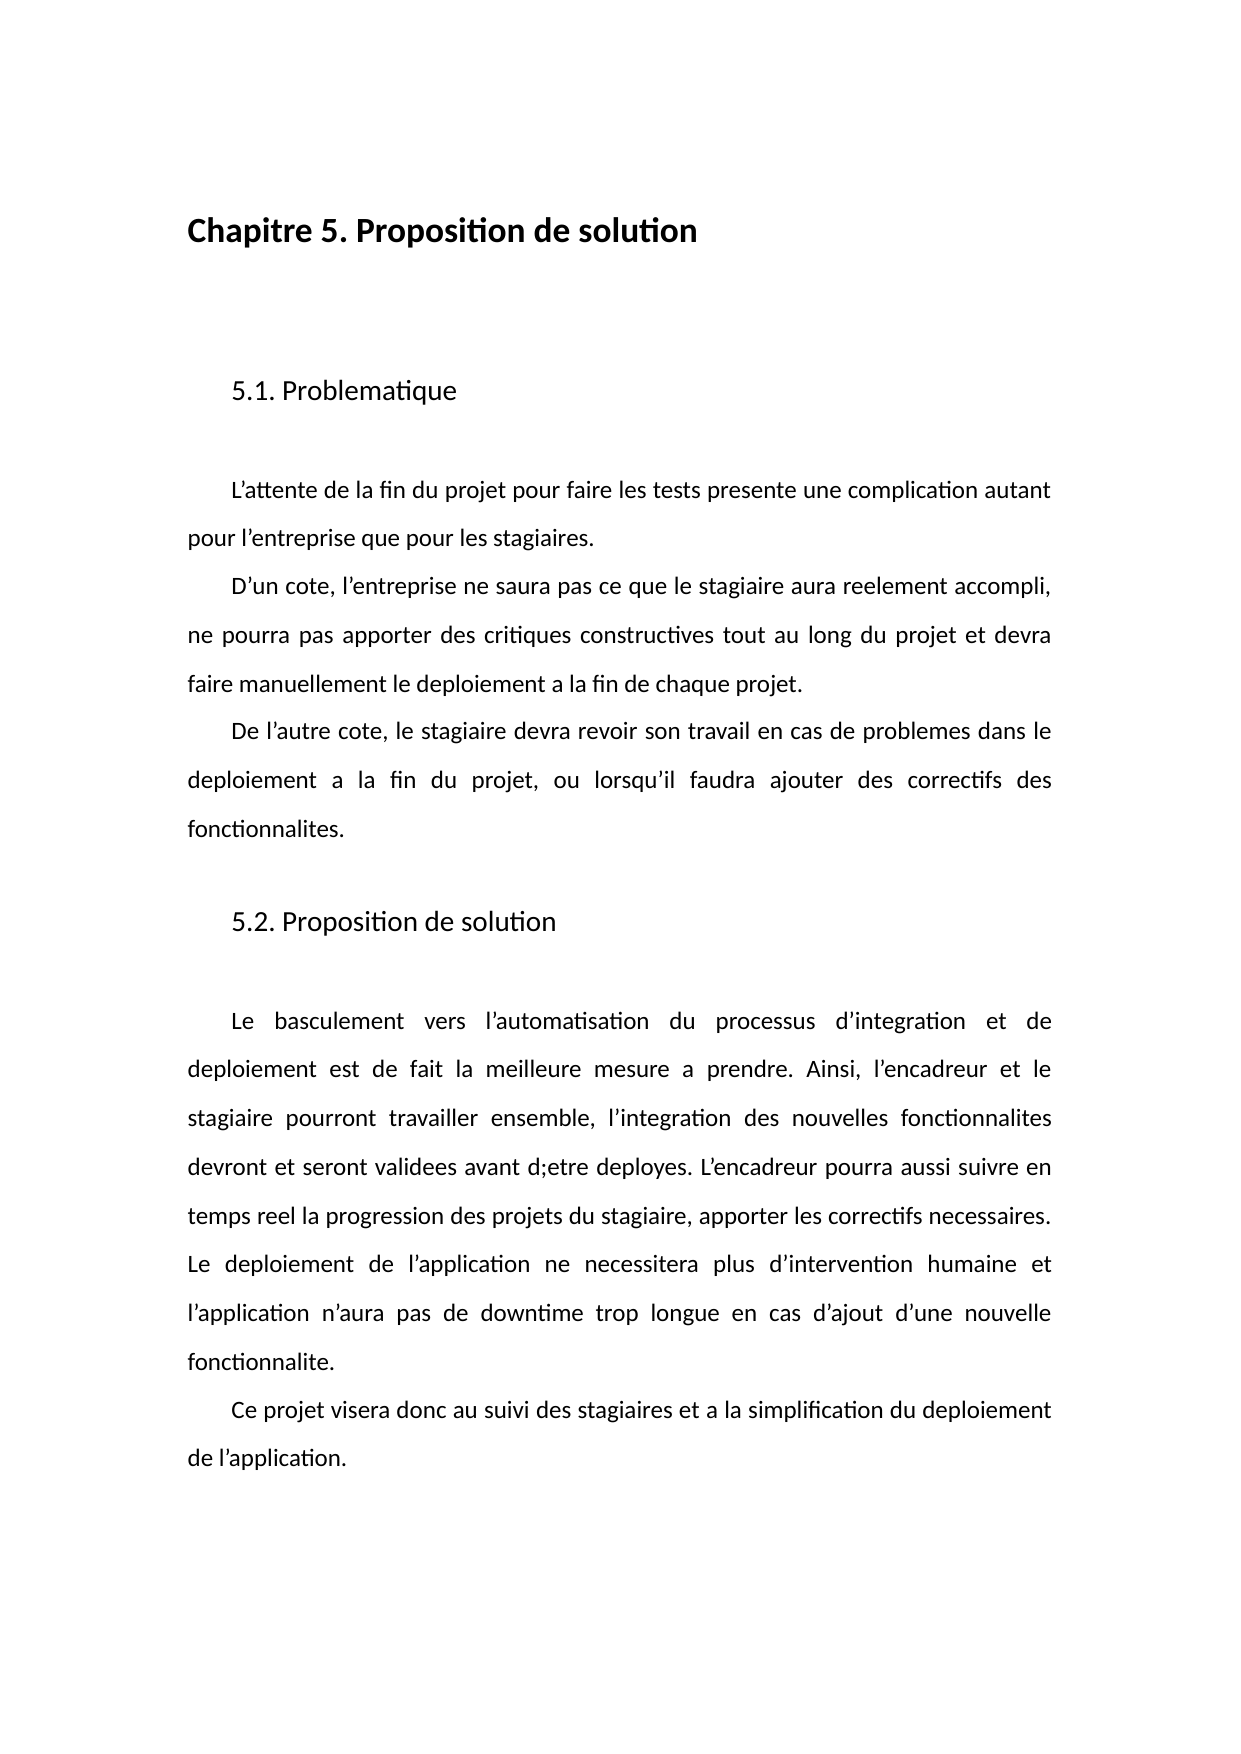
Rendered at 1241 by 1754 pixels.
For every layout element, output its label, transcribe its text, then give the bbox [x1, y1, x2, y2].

subtitle Chapitre 5. Proposition de solution [187, 197, 1053, 262]
text Ce projet visera donc au suivi des stagiaires et a la simplification du deploiement de l’application. [187, 1393, 1053, 1474]
text D’un cote, l’entreprise ne saura pas ce que le stagiaire aura reelement accompli, ne pourra pas apporter des critiques constructives tout au long du projet et devra faire manuellement le deploiement a la fin de chaque projet. [187, 569, 1053, 699]
subtitle 5.1. Problematique [187, 358, 1053, 423]
text Le basculement vers l’automatisation du processus d’integration et de deploiement est de fait la meilleure mesure a prendre. Ainsi, l’encadreur et le stagiaire pourront travailler ensemble, l’integration des nouvelles fonctionnalites devront et seront validees avant d;etre deployes. L’encadreur pourra aussi suivre en temps reel la progression des projets du stagiaire, apporter les correctifs necessaires. Le deploiement de l’application ne necessitera plus d’intervention humaine et l’application n’aura pas de downtime trop longue en cas d’ajout d’une nouvelle fonctionnalite. [187, 1004, 1053, 1378]
text De l’autre cote, le stagiaire devra revoir son travail en cas de problemes dans le deploiement a la fin du projet, ou lorsqu’il faudra ajouter des correctifs des fonctionnalites. [187, 714, 1053, 844]
text L’attente de la fin du projet pour faire les tests presente une complication autant pour l’entreprise que pour les stagiaires. [187, 473, 1053, 554]
subtitle 5.2. Proposition de solution [187, 889, 1053, 954]
